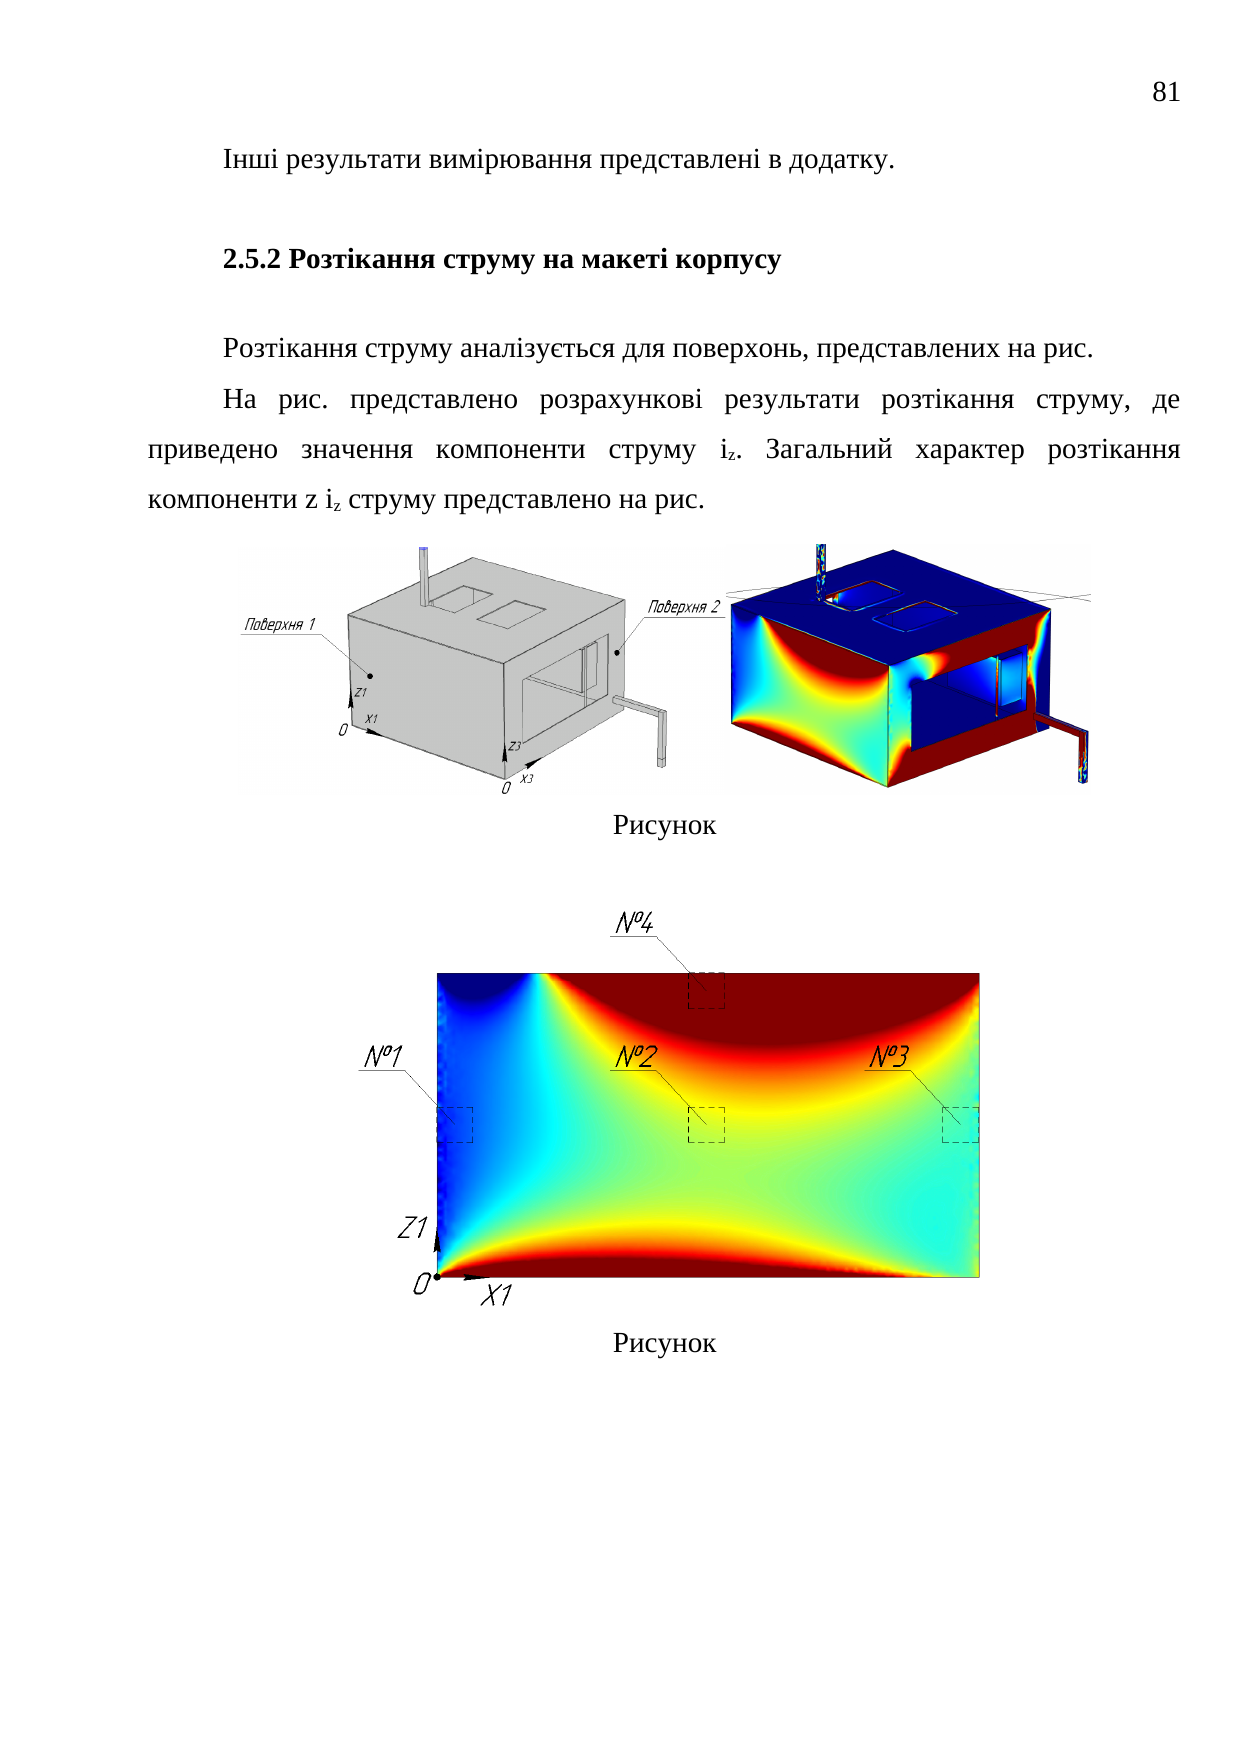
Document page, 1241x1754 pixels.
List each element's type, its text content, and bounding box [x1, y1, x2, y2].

text Інші результати вимірювання представлені в додатку. [148, 141, 1181, 174]
text Рисунок [148, 1325, 1181, 1359]
picture [237, 544, 1091, 795]
text Розтікання струму аналізується для поверхонь, представлених на рис. [148, 330, 1181, 364]
text 2.5.2 Розтікання струму на макеті корпусу [148, 242, 1181, 275]
text Рисунок [148, 807, 1181, 841]
picture [343, 899, 985, 1313]
text На рис. представлено розрахункові результати розтікання струму, де приведено значення компоненти струму iz. Загальний характер розтікання компоненти z iz струму представлено на рис. [148, 381, 1181, 515]
